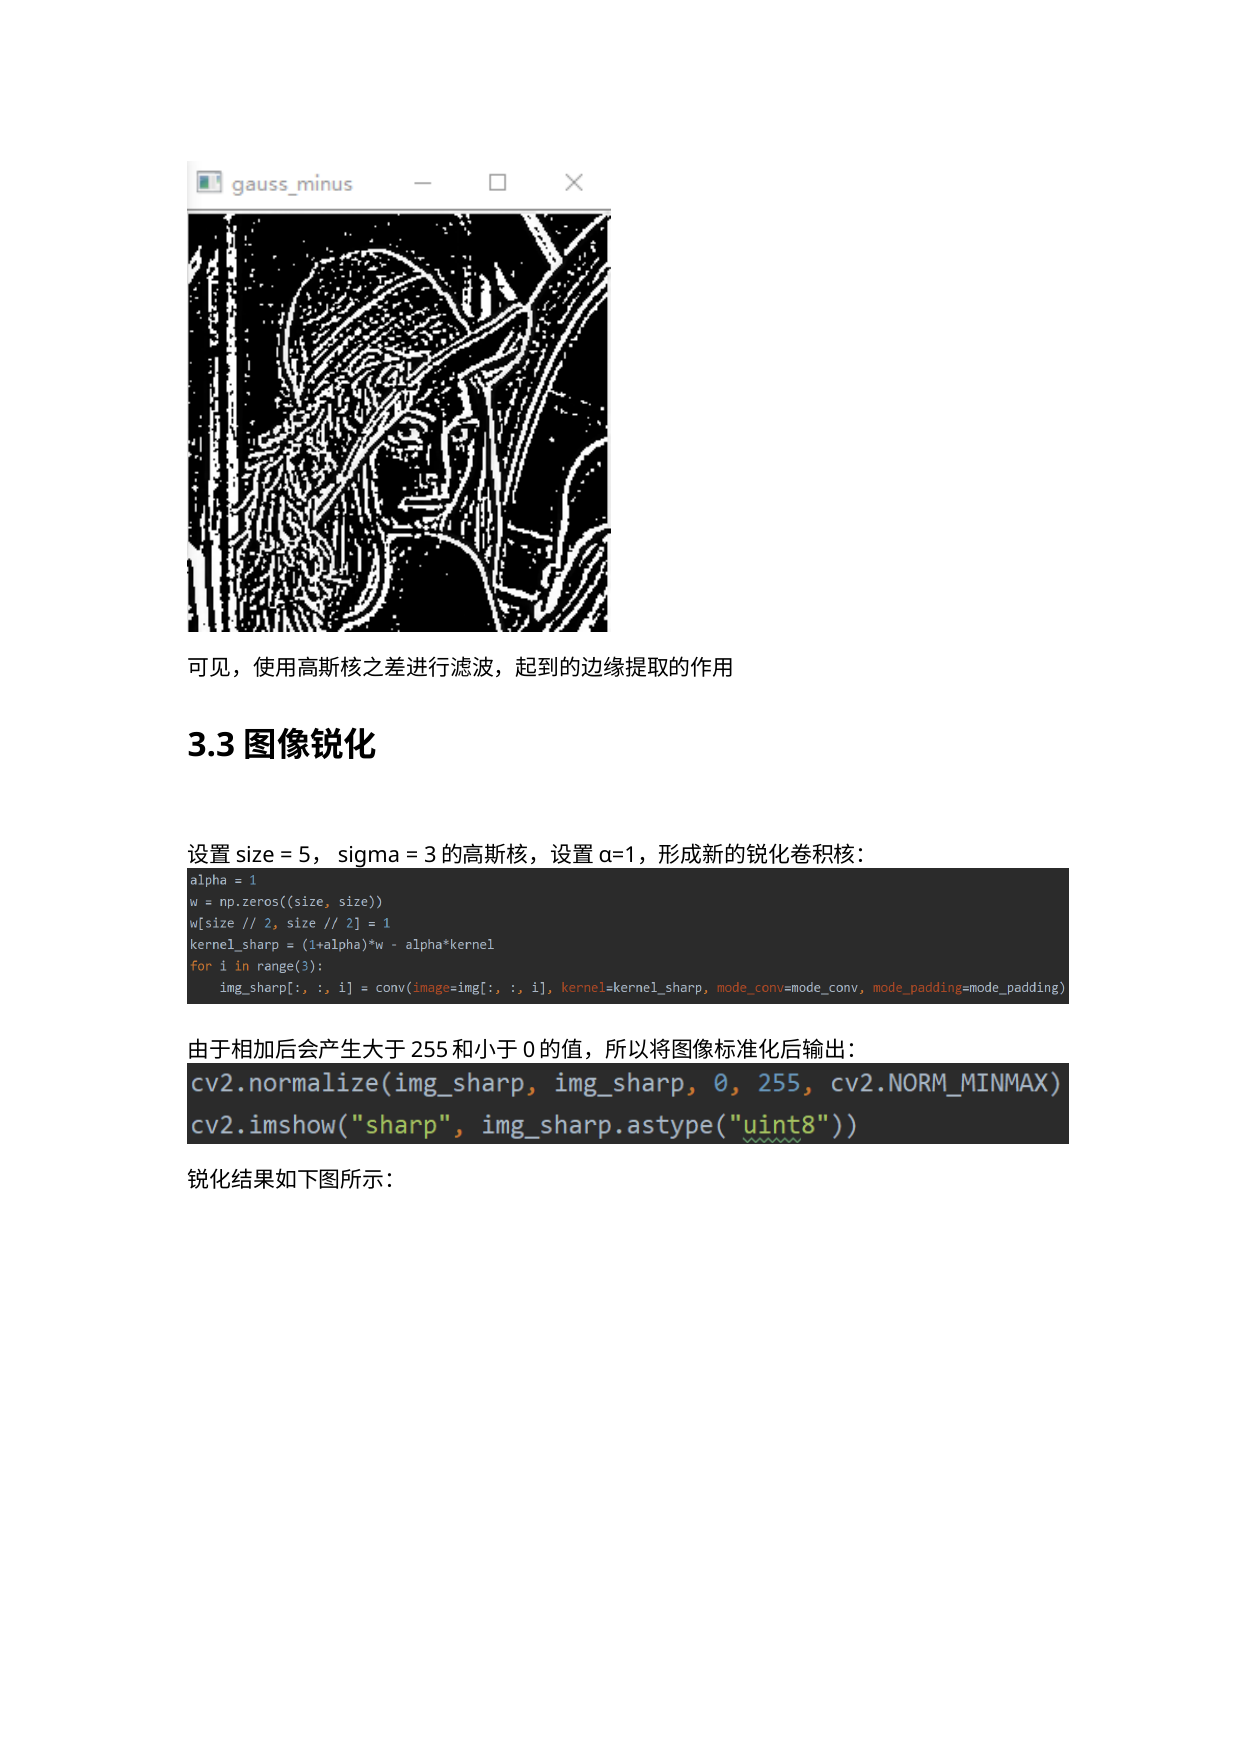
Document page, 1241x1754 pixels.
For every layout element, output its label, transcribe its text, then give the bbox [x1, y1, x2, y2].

text 锐化结果如下图所示： [187, 1161, 1053, 1194]
picture [187, 868, 1069, 1004]
text 由于相加后会产生大于255和小于0的值，所以将图像标准化后输出： [187, 1031, 1053, 1063]
text 可见，使用高斯核之差进行滤波，起到的边缘提取的作用 [187, 649, 1053, 682]
text 设置size = 5， sigma = 3的高斯核，设置α=1，形成新的锐化卷积核： [187, 836, 1053, 868]
picture [187, 1063, 1069, 1144]
subtitle 3.3 图像锐化 [187, 709, 1053, 774]
picture [187, 161, 611, 632]
